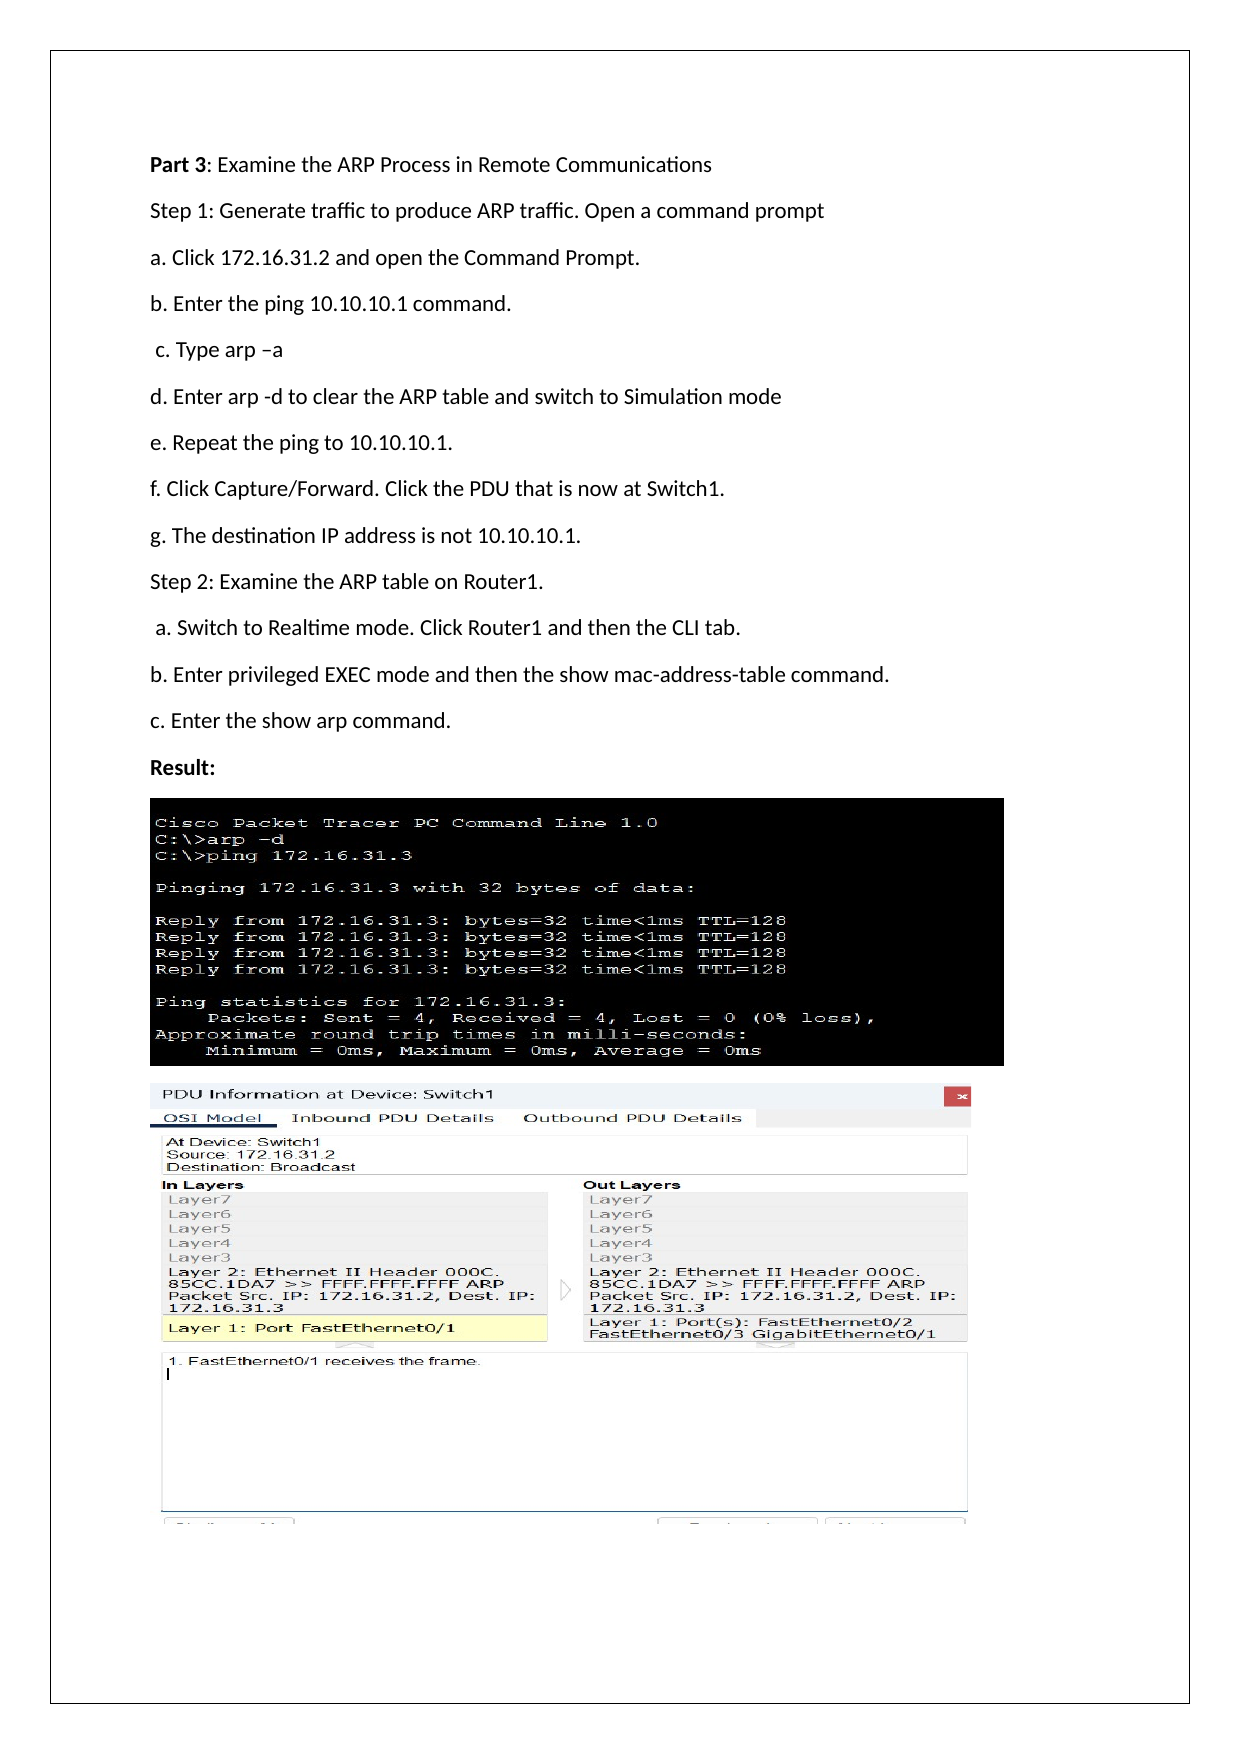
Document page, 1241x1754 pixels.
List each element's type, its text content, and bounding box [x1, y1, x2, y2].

text a. Switch to Realtime mode. Click Router1 and then the CLI tab. [150, 613, 1090, 642]
text Step 1: Generate traffic to produce ARP traffic. Open a command prompt [150, 196, 1090, 224]
text g. The destination IP address is not 10.10.10.1. [150, 521, 1090, 549]
text Step 2: Examine the ARP table on Router1. [150, 567, 1090, 595]
text e. Repeat the ping to 10.10.10.1. [150, 428, 1090, 456]
text f. Click Capture/Forward. Click the PDU that is now at Switch1. [150, 474, 1090, 502]
text b. Enter the ping 10.10.10.1 command. [150, 289, 1090, 317]
text c. Type arp –a [150, 335, 1090, 363]
text d. Enter arp -d to clear the ARP table and switch to Simulation mode [150, 382, 1090, 410]
text Part 3: Examine the ARP Process in Remote Communications [150, 150, 1090, 178]
text a. Click 172.16.31.2 and open the Command Prompt. [150, 243, 1090, 271]
text c. Enter the show arp command. [150, 706, 1090, 734]
picture [150, 1083, 972, 1524]
picture [150, 798, 1004, 1066]
text Result: [150, 753, 1090, 781]
text b. Enter privileged EXEC mode and then the show mac-address-table command. [150, 660, 1090, 688]
